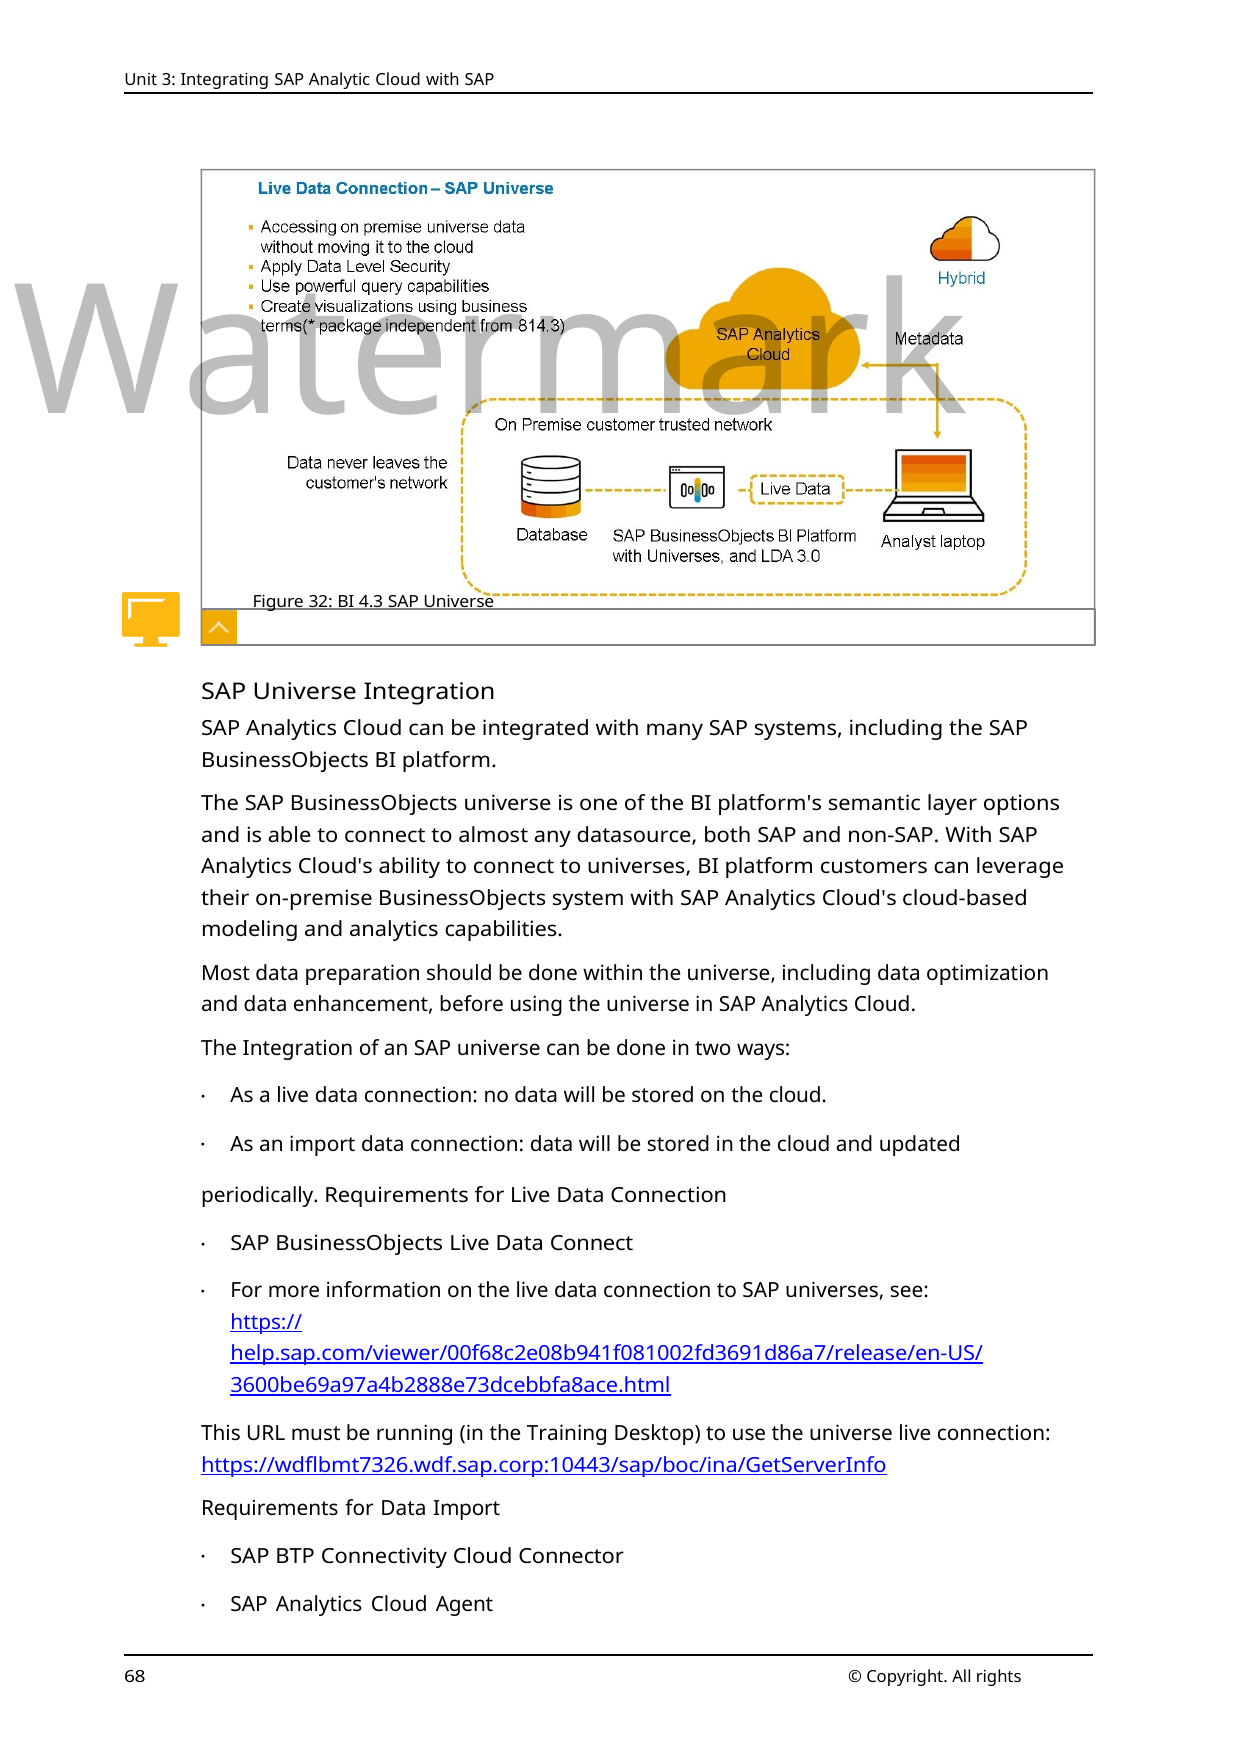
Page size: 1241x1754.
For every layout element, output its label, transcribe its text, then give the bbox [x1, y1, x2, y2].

list SAP BTP Connectivity Cloud Connector [201, 1541, 1240, 1569]
text The Integration of an SAP universe can be done in two ways: [201, 1033, 1240, 1061]
picture [121, 592, 180, 647]
list As an import data connection: data will be stored in the cloud and updated periodically. Requirements for Live Data Connection [201, 1129, 1054, 1208]
subtitle SAP Universe Integration [201, 675, 1240, 706]
text Most data preparation should be done within the universe, including data optimization and data enhancement, before using the universe in SAP Analytics Cloud. [201, 958, 1087, 1018]
list SAP Analytics Cloud Agent [201, 1589, 1240, 1617]
picture [203, 610, 237, 644]
text SAP Analytics Cloud can be integrated with many SAP systems, including the SAP BusinessObjects BI platform. [201, 713, 1090, 773]
text This URL must be running (in the Training Desktop) to use the universe live connection: https://wdflbmt7326.wdf.sap.corp:10443/sap/boc/ina/GetServerInfo [201, 1418, 1240, 1478]
list As a live data connection: no data will be stored on the cloud. [201, 1081, 1240, 1109]
list SAP BusinessObjects Live Data Connect [201, 1232, 1240, 1256]
text Requirements for Data Import [201, 1493, 1240, 1521]
picture [247, 173, 1031, 603]
text The SAP BusinessObjects universe is one of the BI platform's semantic layer options and is able to connect to almost any datasource, both SAP and non-SAP. With SAP Analytics Cloud's ability to connect to universes, BI platform customers can leverage their on-premise BusinessObjects system with SAP Analytics Cloud's cloud-based modeling and analytics capabilities. [201, 788, 1092, 943]
list For more information on the live data connection to SAP universes, see: https:// help.sap.com/viewer/00f68c2e08b941f081002fd3691d86a7/release/en-US/ 3600be69a97a4b2888e73dcebbfa8ace.html [201, 1275, 993, 1398]
